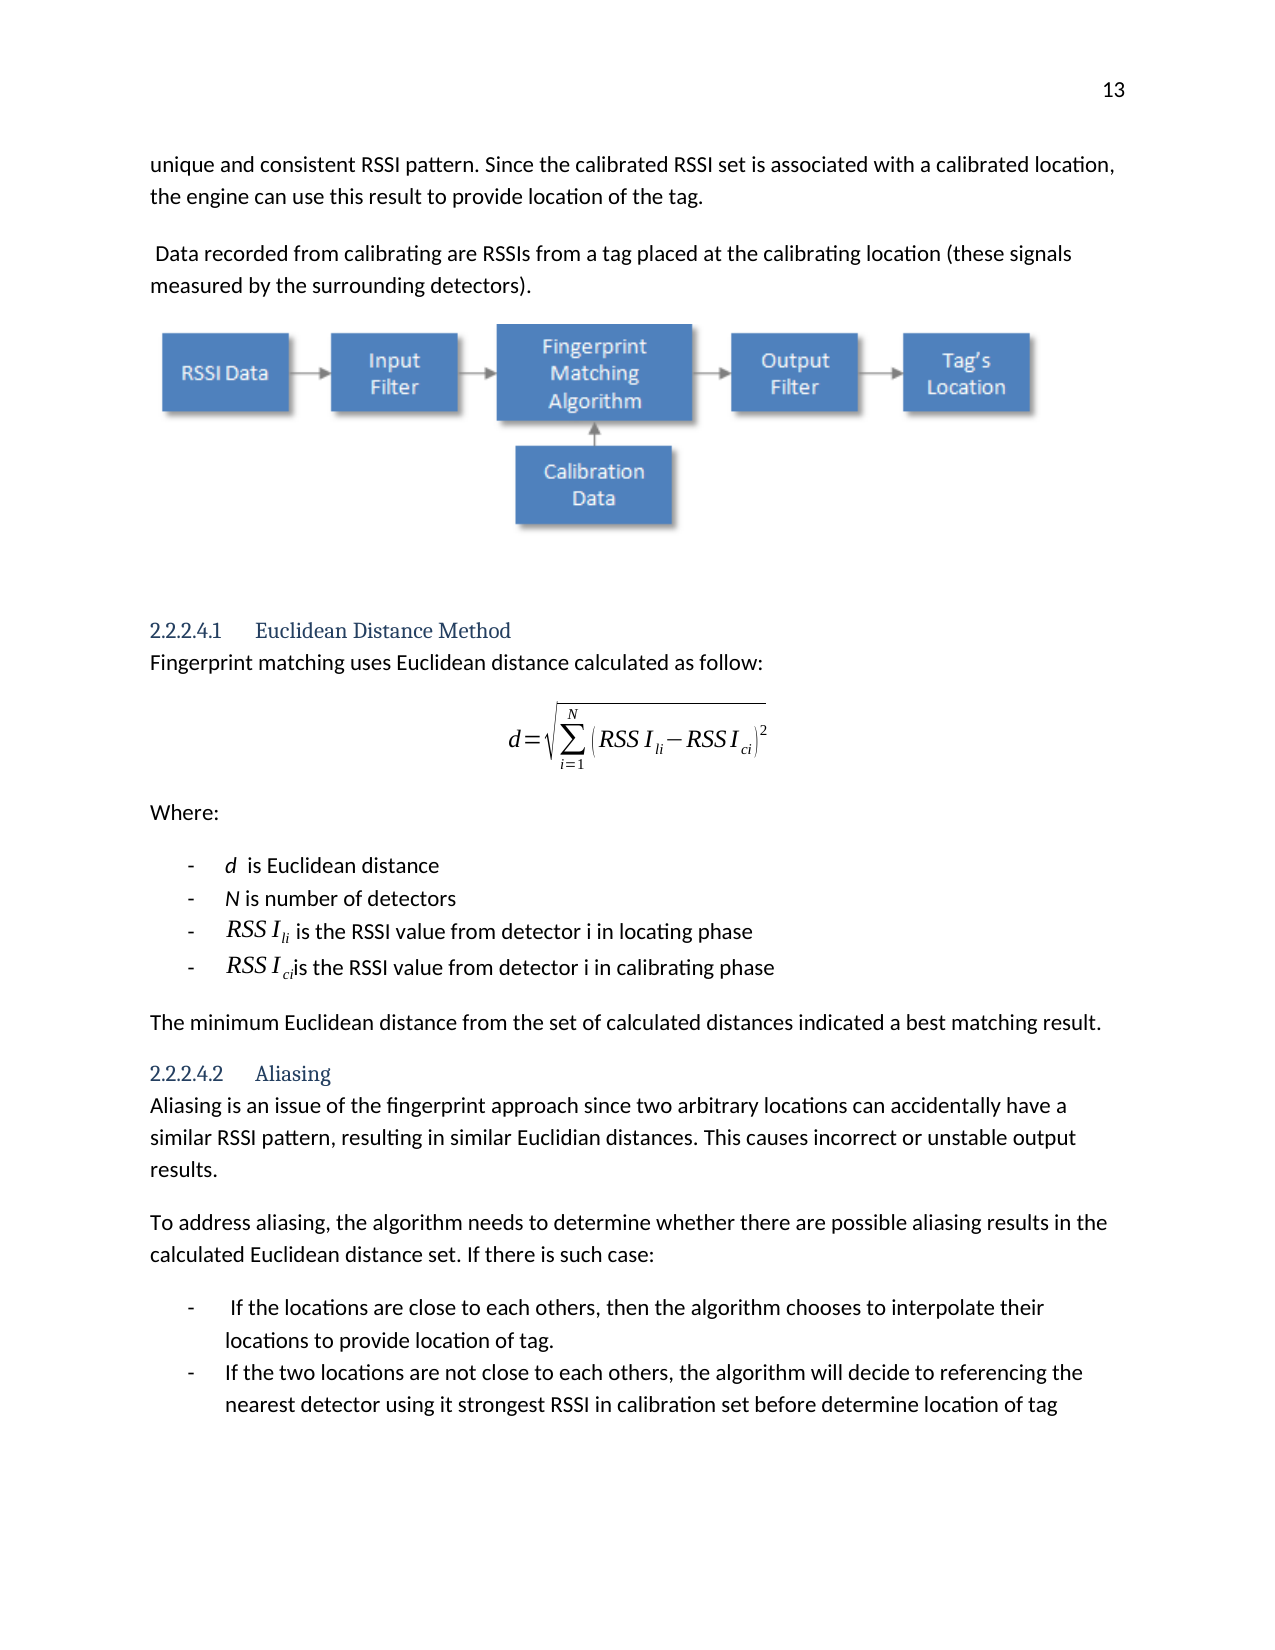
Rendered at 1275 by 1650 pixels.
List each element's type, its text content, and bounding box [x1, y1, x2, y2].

text Data recorded from calibrating are RSSIs from a tag placed at the calibrating location (these signals measured by the surrounding detectors). [150, 239, 1125, 299]
picture [150, 324, 1041, 540]
text Where: [150, 798, 1125, 826]
text To address aliasing, the algorithm needs to determine whether there are possible aliasing results in the calculated Euclidean distance set. If there is such case: [150, 1208, 1125, 1268]
list If the locations are close to each others, then the algorithm chooses to interpolate their locations to provide location of tag. [187, 1293, 1125, 1354]
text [150, 150, 1125, 210]
subtitle Aliasing [150, 1061, 1125, 1087]
text Fingerprint matching uses Euclidean distance calculated as follow: [150, 648, 1125, 676]
list If the two locations are not close to each others, the algorithm will decide to referencing the nearest detector using it strongest RSSI in calibration set before determine location of tag [187, 1358, 1125, 1418]
list is the RSSI value from detector i in locating phase [187, 916, 1125, 947]
subtitle Euclidean Distance Method [150, 618, 1125, 644]
list d is Euclidean distance [187, 851, 1125, 879]
text The minimum Euclidean distance from the set of calculated distances indicated a best matching result. [150, 1008, 1125, 1036]
list is the RSSI value from detector i in calibrating phase [187, 951, 1125, 983]
text Aliasing is an issue of the fingerprint approach since two arbitrary locations can accidentally have a similar RSSI pattern, resulting in similar Euclidian distances. This causes incorrect or unstable output results. [150, 1091, 1125, 1183]
list N is number of detectors [187, 884, 1125, 912]
